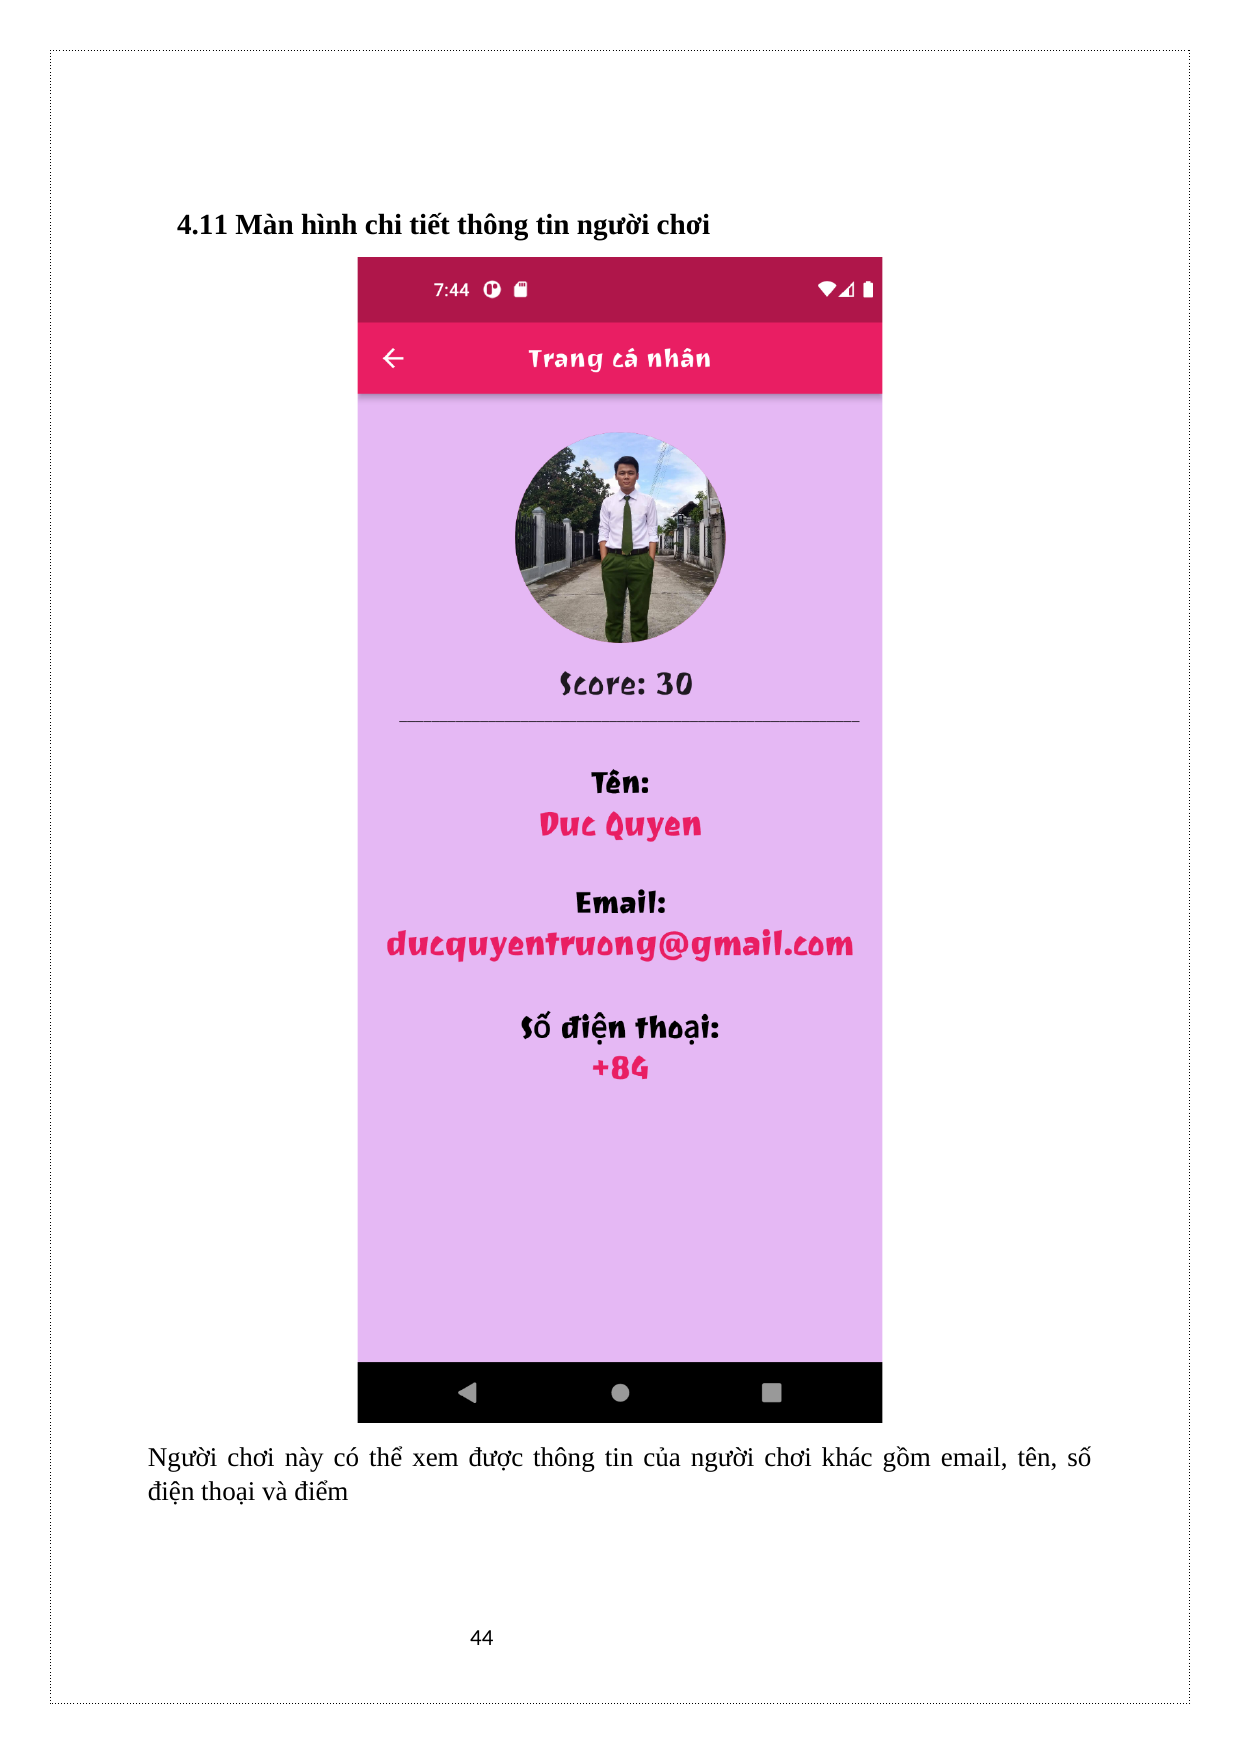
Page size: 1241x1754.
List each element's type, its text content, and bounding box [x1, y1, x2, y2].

list 4.11 Màn hình chi tiết thông tin người chơi [148, 207, 1093, 240]
text Người chơi này có thể xem được thông tin của người chơi khác gồm email, tên, số điện thoại và điểm [148, 1441, 1093, 1506]
picture [357, 257, 883, 1423]
